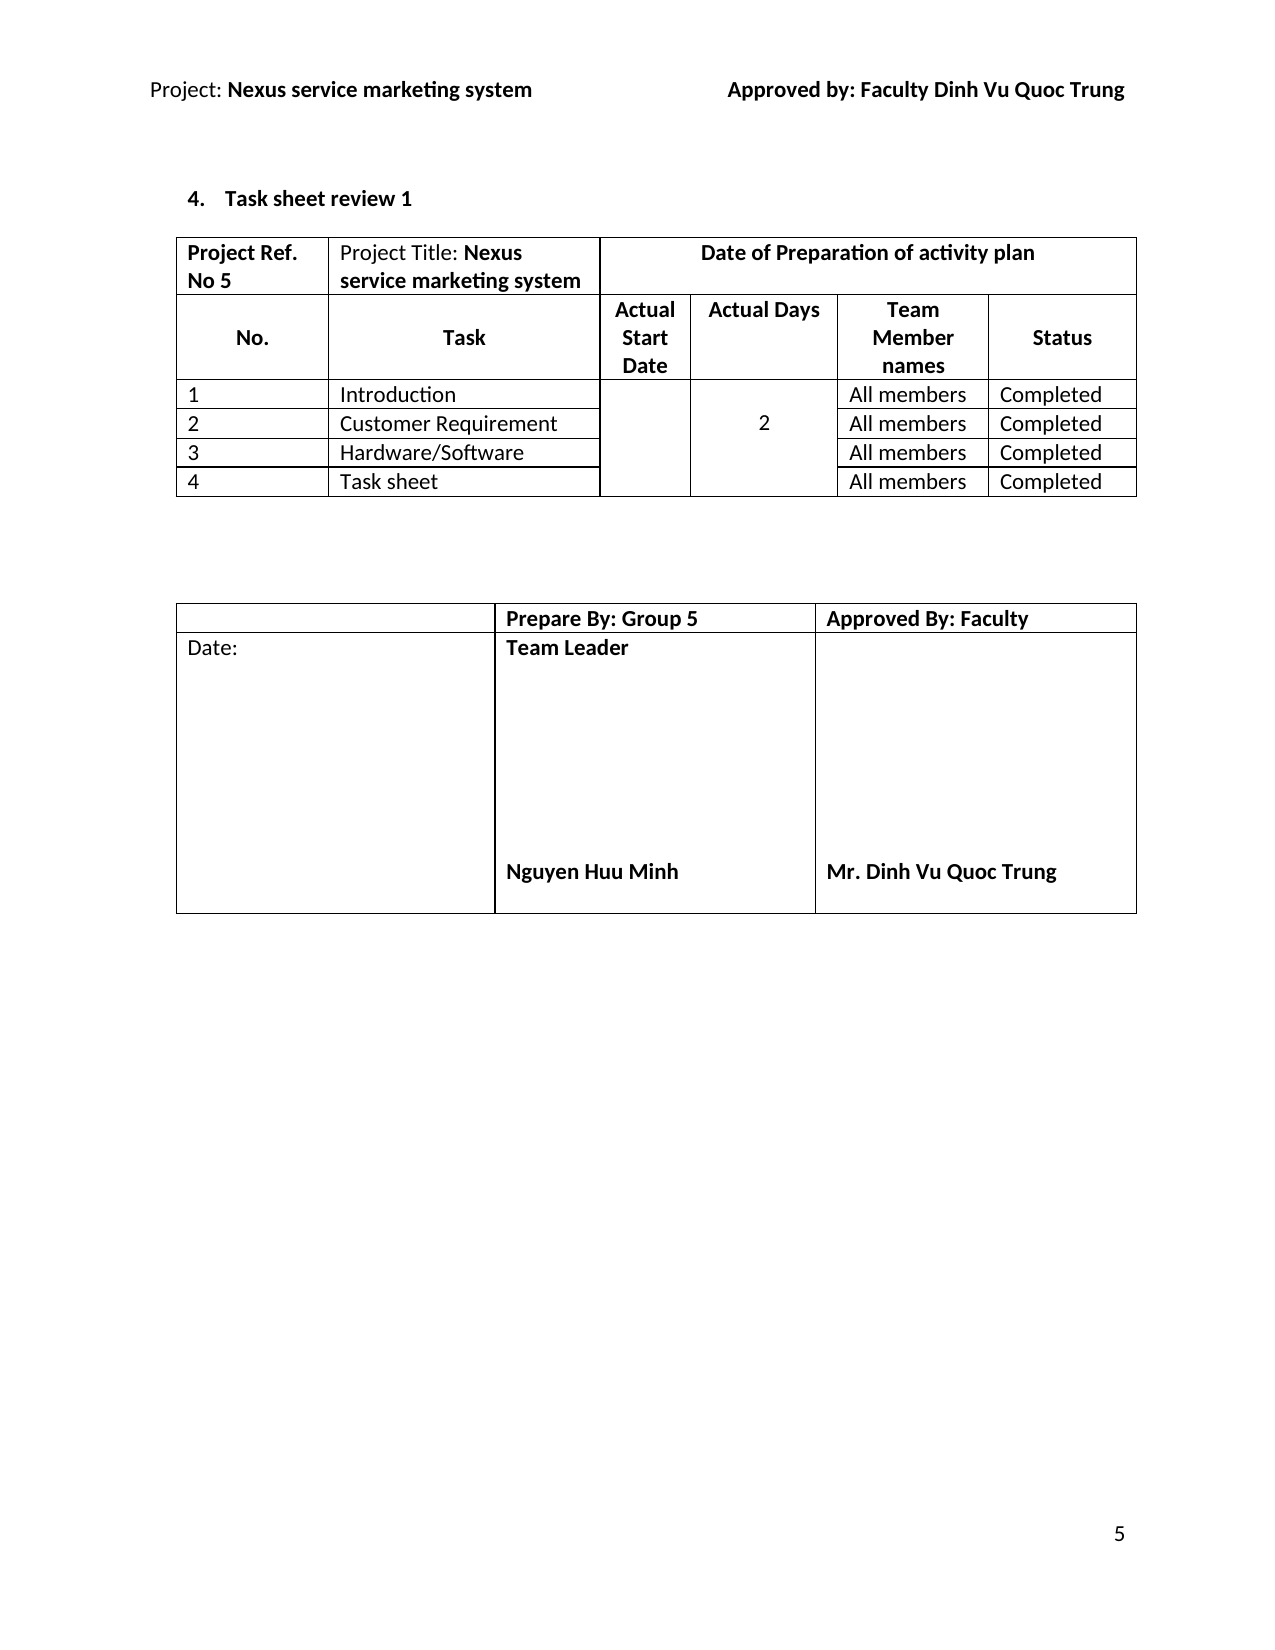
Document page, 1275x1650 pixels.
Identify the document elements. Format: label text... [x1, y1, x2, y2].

table_cell No. [177, 295, 328, 379]
table_cell Task sheet [329, 468, 599, 496]
table_cell 2 [691, 380, 837, 496]
table_cell All members [838, 409, 988, 437]
table_cell Hardware/Software [329, 439, 599, 466]
table_header Prepare By: Group 5 [496, 604, 815, 632]
table_cell 3 [177, 439, 328, 466]
table_cell 2 [177, 409, 328, 437]
table_cell Team Leader Nguyen Huu Minh [496, 633, 815, 913]
table_cell Date: [177, 633, 494, 913]
table_header Date of Preparation of activity plan [601, 238, 1136, 294]
list Task sheet review 1 [187, 184, 1125, 212]
table_cell Team Member names [838, 295, 988, 379]
table_cell Actual Start Date [601, 295, 690, 379]
table_cell All members [838, 439, 988, 466]
table_cell Customer Requirement [329, 409, 599, 437]
table_cell Completed [989, 468, 1136, 496]
table_cell 4 [177, 468, 328, 496]
table_cell 1 [177, 380, 328, 408]
table_cell Mr. Dinh Vu Quoc Trung [816, 633, 1136, 913]
table_cell All members [838, 468, 988, 496]
table_cell All members [838, 380, 988, 408]
table_cell Completed [989, 380, 1136, 408]
table_cell Completed [989, 409, 1136, 437]
table_cell Actual Days [691, 295, 837, 379]
table_header [177, 604, 494, 632]
table_cell Introduction [329, 380, 599, 408]
table_cell Completed [989, 439, 1136, 466]
table_cell Status [989, 295, 1136, 379]
table_header Project Title: Nexus service marketing system [329, 238, 599, 294]
table_header Project Ref. No 5 [177, 238, 328, 294]
table_header Approved By: Faculty [816, 604, 1136, 632]
table_cell [601, 380, 690, 496]
table_cell Task [329, 295, 599, 379]
